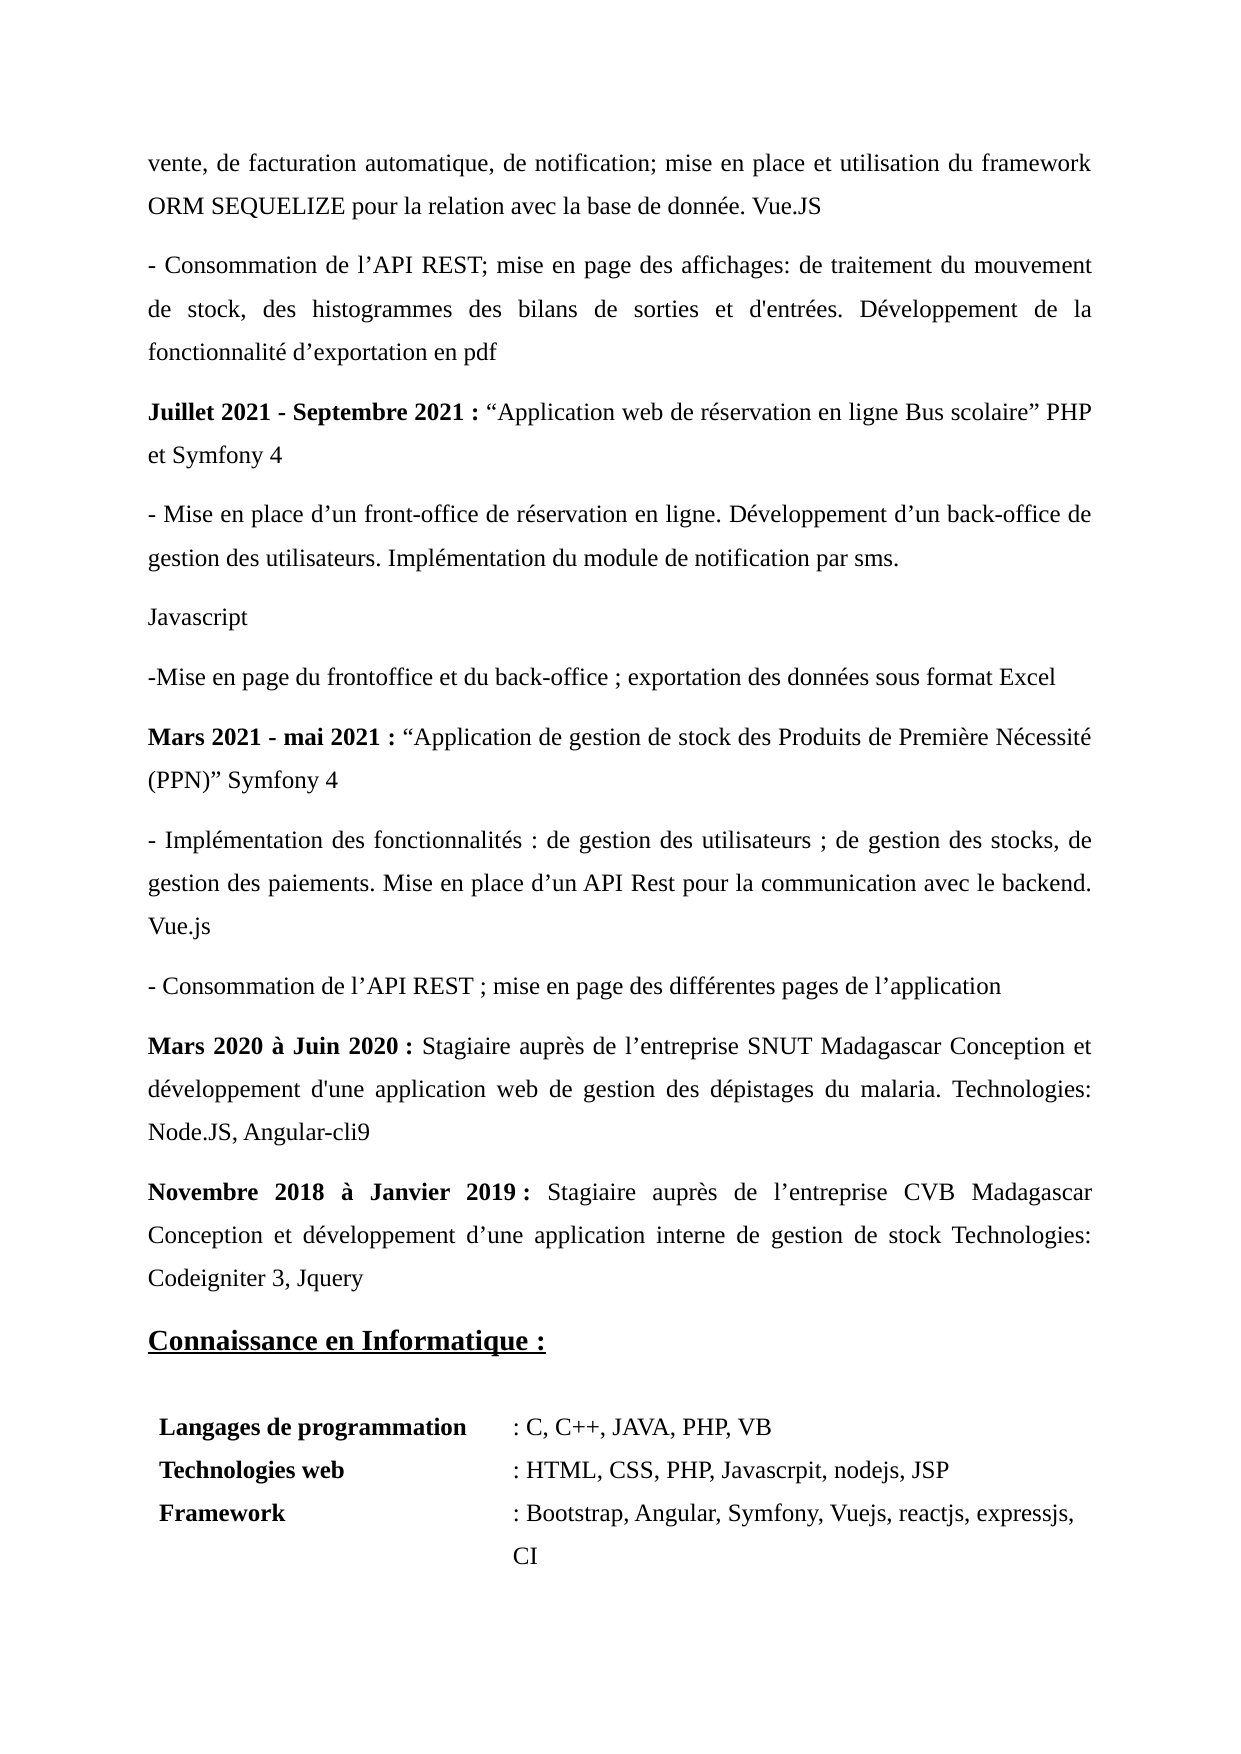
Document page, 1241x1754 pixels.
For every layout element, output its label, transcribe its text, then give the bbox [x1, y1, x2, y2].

text - Implémentation des fonctionnalités : de gestion des utilisateurs ; de gestion des stocks, de gestion des paiements. Mise en place d’un API Rest pour la communication avec le backend. Vue.js [148, 825, 1093, 940]
text Connaissance en Informatique : [148, 1323, 1093, 1356]
table_cell : HTML, CSS, PHP, Javascrpit, nodejs, JSP [501, 1455, 1092, 1498]
text - Mise en place d’un front-office de réservation en ligne. Développement d’un back-office de gestion des utilisateurs. Implémentation du module de notification par sms. [148, 499, 1093, 571]
text - Consommation de l’API REST; mise en page des affichages: de traitement du mouvement de stock, des histogrammes des bilans de sorties et d'entrées. Développement de la fonctionnalité d’exportation en pdf [148, 251, 1093, 366]
text Juillet 2021 - Septembre 2021 : “Application web de réservation en ligne Bus scolaire” PHP et Symfony 4 [148, 397, 1093, 468]
text Mars 2021 - mai 2021 : “Application de gestion de stock des Produits de Première Nécessité (PPN)” Symfony 4 [148, 722, 1093, 794]
table_cell Technologies web [148, 1455, 501, 1498]
table_cell : Bootstrap, Angular, Symfony, Vuejs, reactjs, expressjs, CI [501, 1498, 1092, 1584]
text - Consommation de l’API REST ; mise en page des différentes pages de l’application [148, 971, 1093, 1000]
table_header : C, C++, JAVA, PHP, VB [501, 1412, 1092, 1455]
text -Mise en page du frontoffice et du back-office ; exportation des données sous format Excel [148, 662, 1093, 691]
text Javascript [148, 602, 1093, 631]
table_header Langages de programmation [148, 1412, 501, 1455]
text Mars 2020 à Juin 2020 : Stagiaire auprès de l’entreprise SNUT Madagascar Conception et développement d'une application web de gestion des dépistages du malaria. Technologies: Node.JS, Angular-cli9 [148, 1031, 1093, 1146]
text Novembre 2018 à Janvier 2019 : Stagiaire auprès de l’entreprise CVB Madagascar Conception et développement d’une application interne de gestion de stock Technologies: Codeigniter 3, Jquery [148, 1177, 1093, 1292]
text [148, 148, 1093, 219]
table_cell Framework [148, 1498, 501, 1584]
